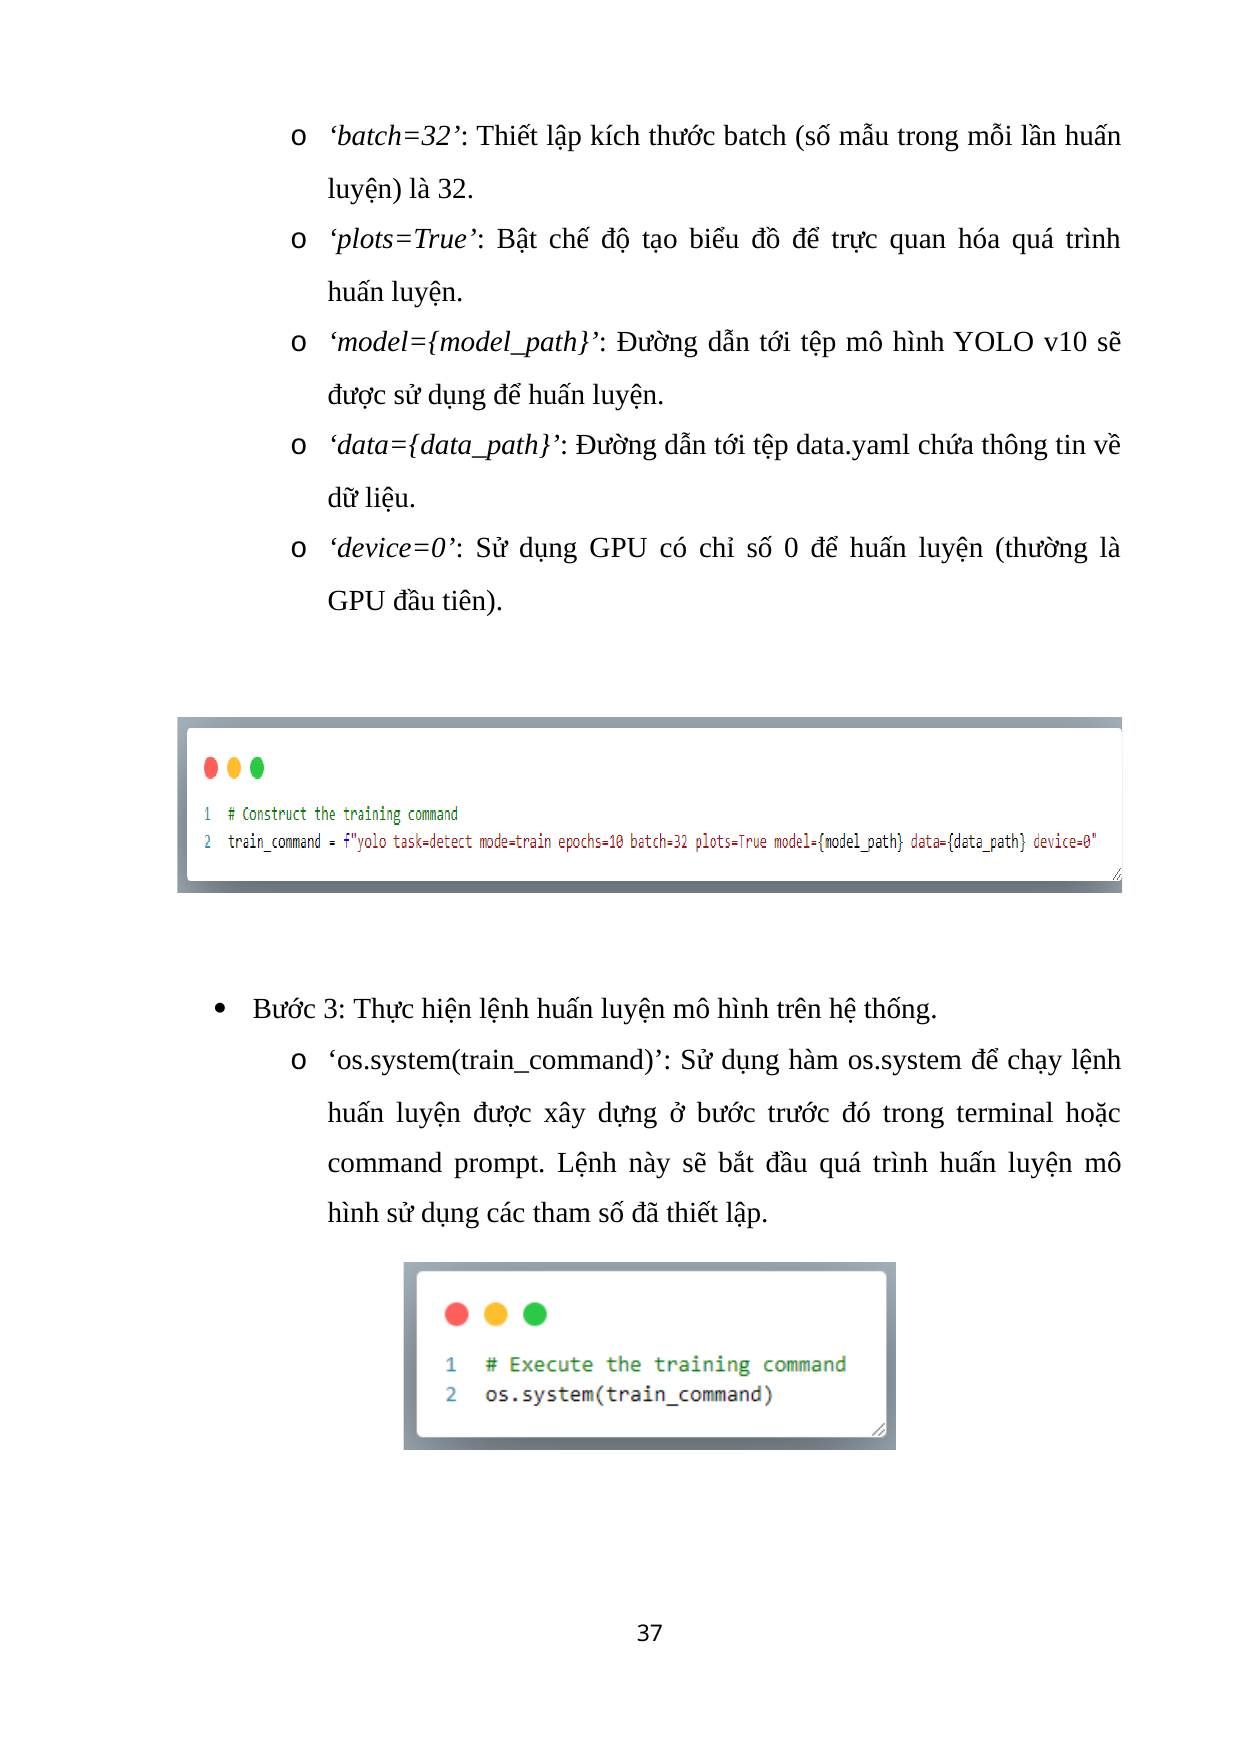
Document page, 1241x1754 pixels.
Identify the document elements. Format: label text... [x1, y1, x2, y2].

list ‘device=0’: Sử dụng GPU có chỉ số 0 để huấn luyện (thường là GPU đầu tiên). [290, 531, 1122, 617]
list ‘model={model_path}’: Đường dẫn tới tệp mô hình YOLO v10 sẽ được sử dụng để huấn luyện. [290, 324, 1122, 411]
list ‘plots=True’: Bật chế độ tạo biểu đồ để trực quan hóa quá trình huấn luyện. [290, 221, 1122, 308]
list ‘batch=32’: Thiết lập kích thước batch (số mẫu trong mỗi lần huấn luyện) là 32. [290, 118, 1122, 204]
list Bước 3: Thực hiện lệnh huấn luyện mô hình trên hệ thống. [215, 992, 1122, 1025]
list ‘os.system(train_command)’: Sử dụng hàm os.system để chạy lệnh huấn luyện được xây dựng ở bước trước đó trong terminal hoặc command prompt. Lệnh này sẽ bắt đầu quá trình huấn luyện mô hình sử dụng các tham số đã thiết lập. [290, 1042, 1122, 1229]
picture [177, 717, 1123, 893]
list ‘data={data_path}’: Đường dẫn tới tệp data.yaml chứa thông tin về dữ liệu. [290, 427, 1122, 514]
picture [403, 1262, 896, 1450]
